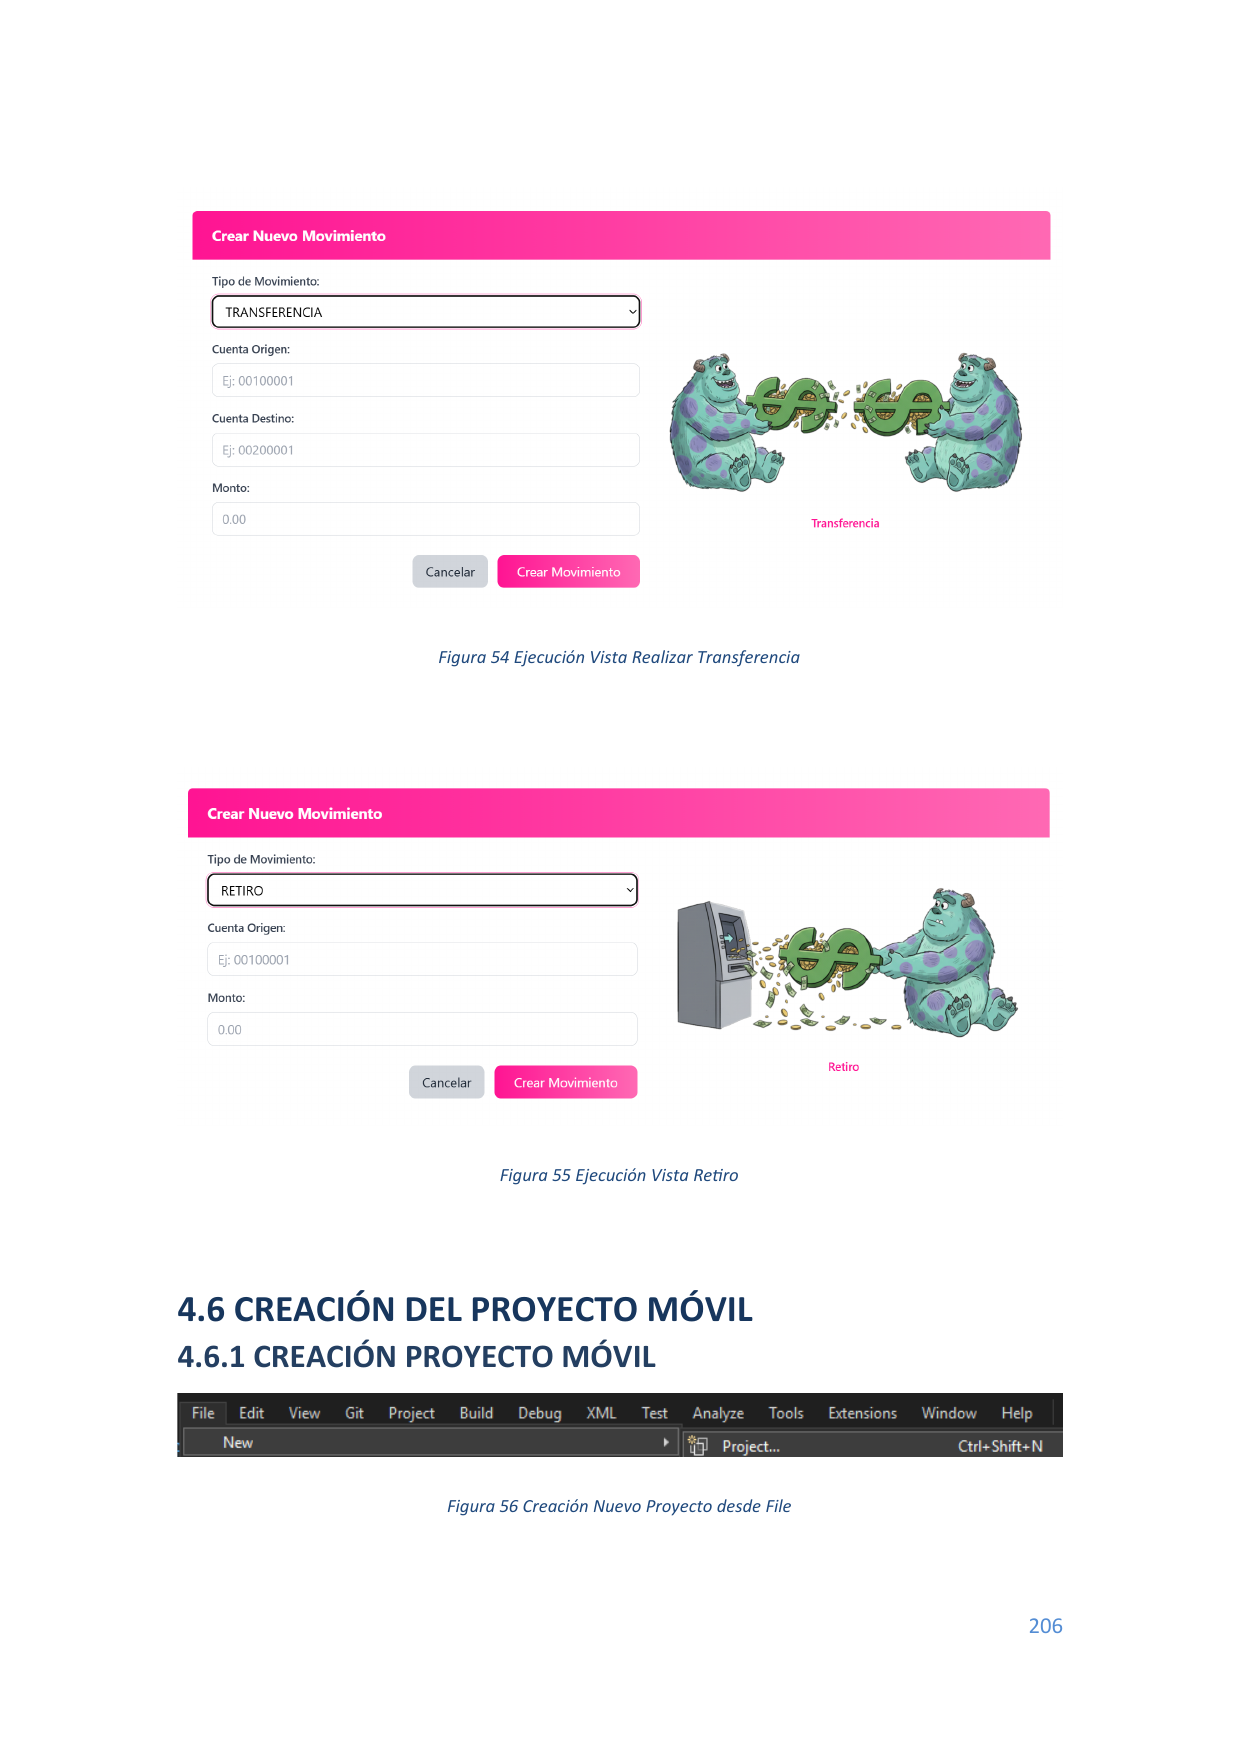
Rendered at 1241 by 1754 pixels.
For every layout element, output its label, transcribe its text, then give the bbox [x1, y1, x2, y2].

picture [177, 1393, 1063, 1457]
subtitle 4.6.1 CREACIÓN PROYECTO MÓVIL [177, 1335, 1063, 1375]
picture [177, 767, 1063, 1126]
picture [177, 187, 1063, 608]
subtitle 4.6 CREACIÓN DEL PROYECTO MÓVIL [177, 1285, 1063, 1331]
text Figura 54 Ejecución Vista Realizar Transferencia [177, 645, 1063, 668]
text Figura 56 Creación Nuevo Proyecto desde File [177, 1494, 1063, 1517]
text Figura 55 Ejecución Vista Retiro [177, 1163, 1063, 1186]
